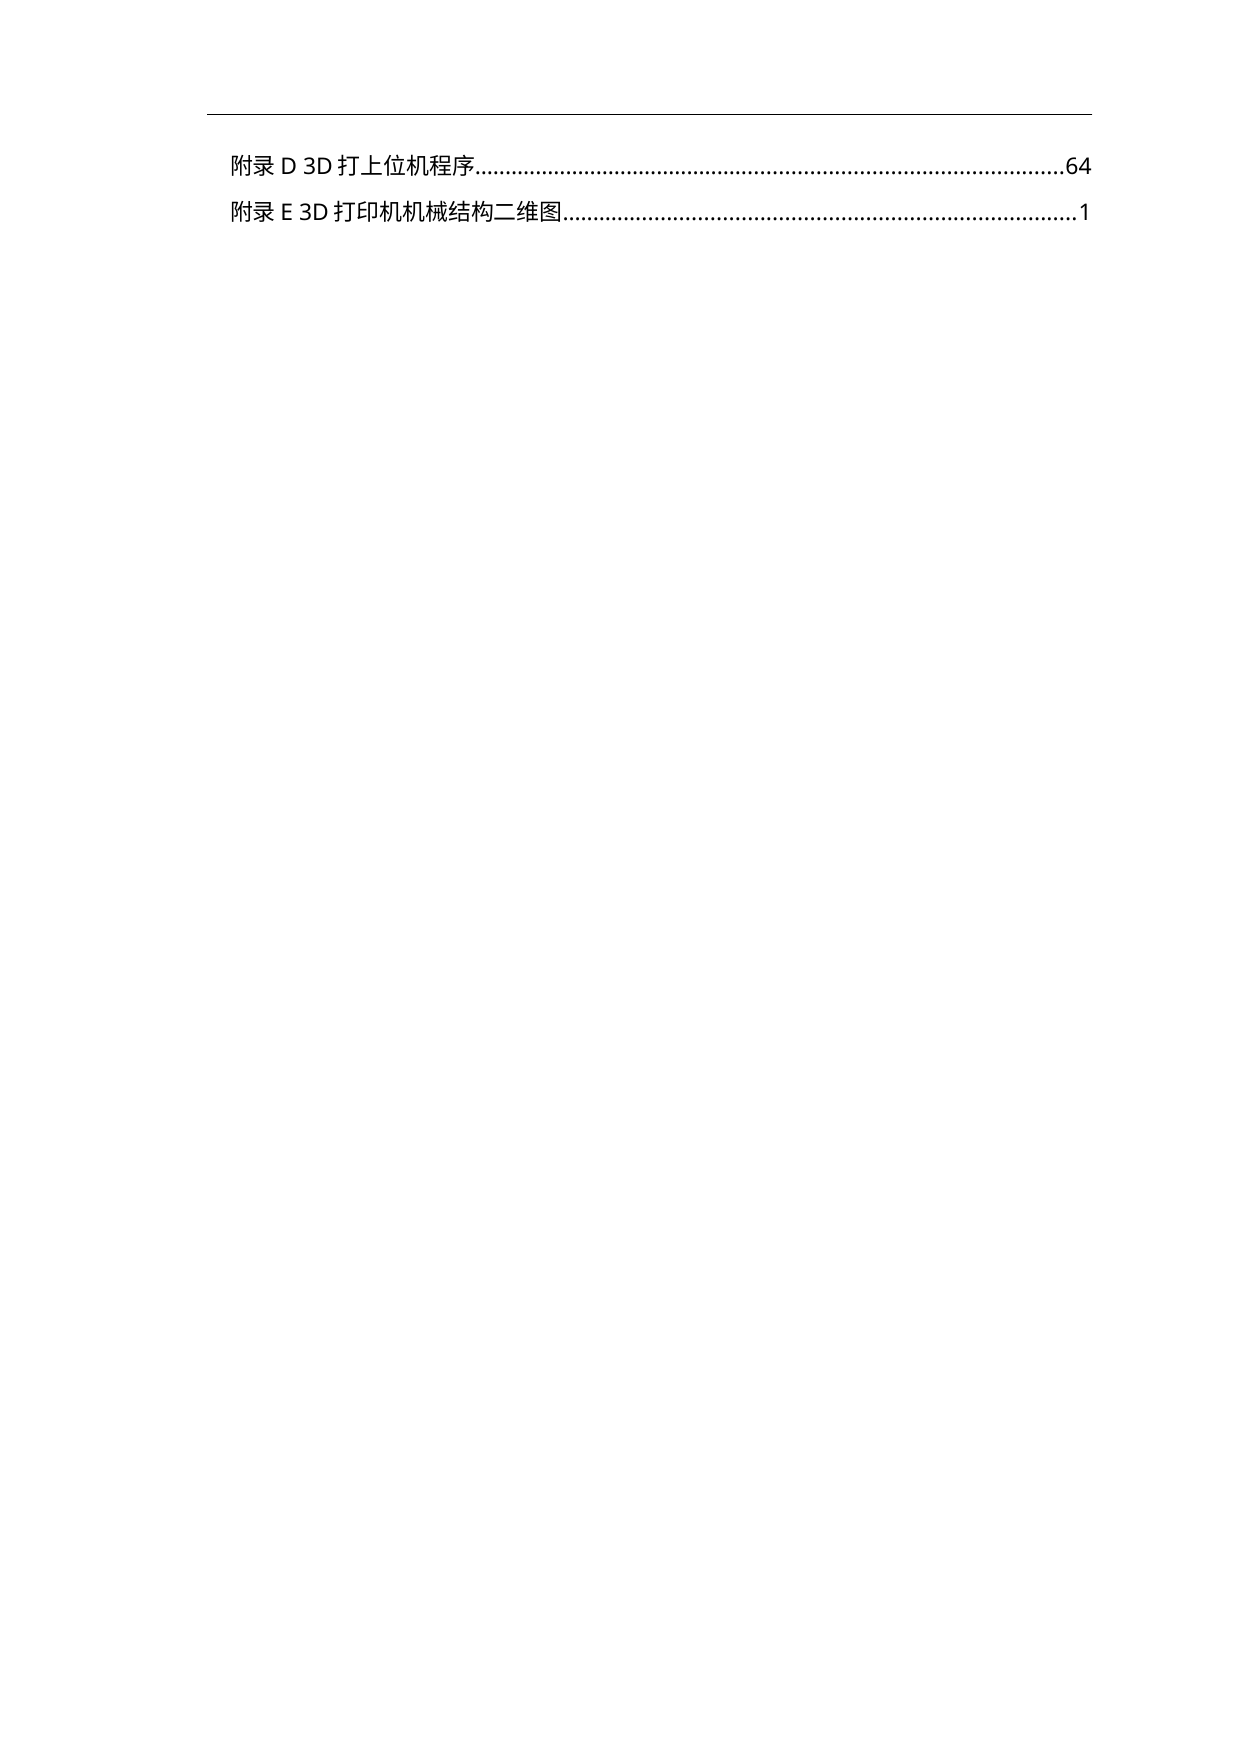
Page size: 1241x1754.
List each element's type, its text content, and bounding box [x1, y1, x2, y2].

text 附录E 3D打印机机械结构二维图 1 [230, 194, 1092, 227]
text 附录D 3D打上位机程序 64 [230, 148, 1092, 181]
